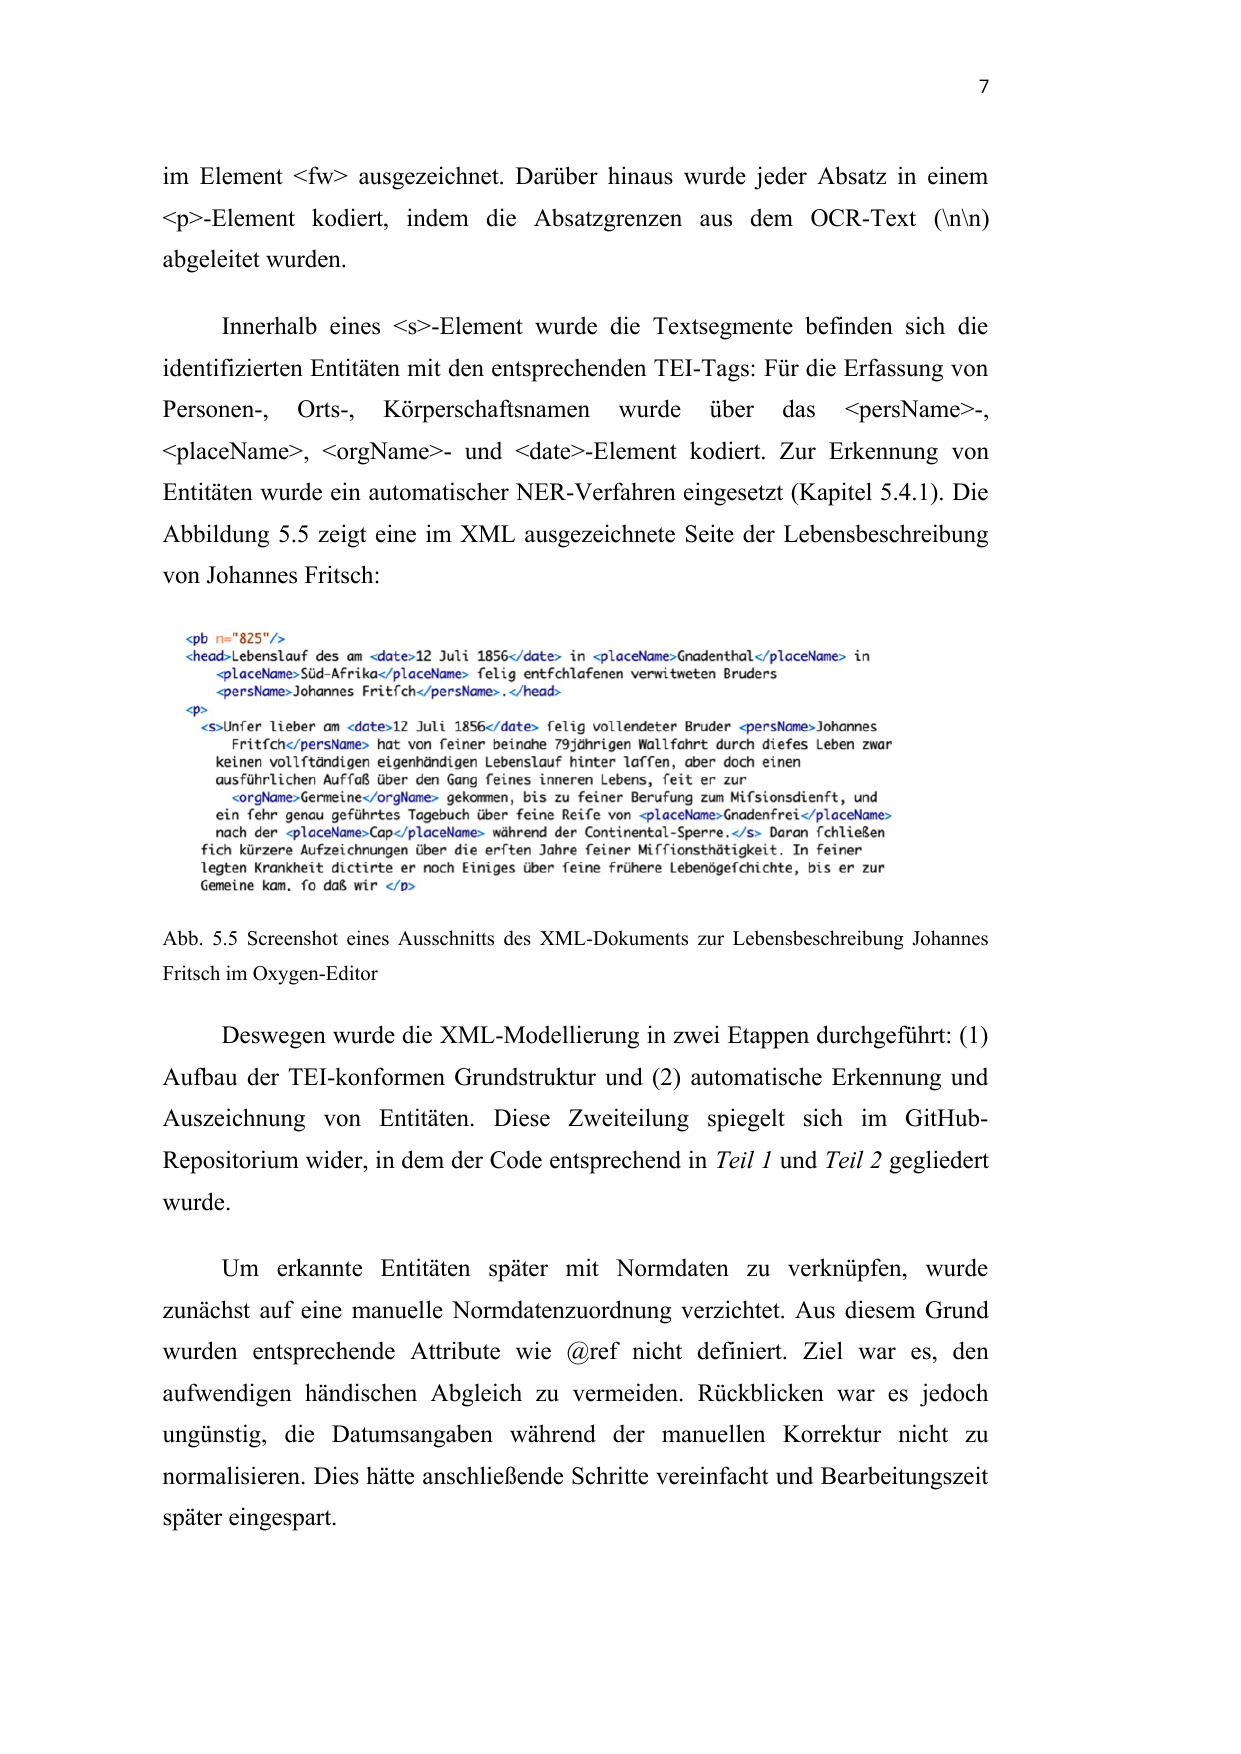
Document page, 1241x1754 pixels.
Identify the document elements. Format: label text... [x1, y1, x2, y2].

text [162, 162, 989, 273]
text Innerhalb eines <s>-Element wurde die Textsegmente befinden sich die identifizierten Entitäten mit den entsprechenden TEI-Tags: Für die Erfassung von Personen-, Orts-, Körperschaftsnamen wurde über das <persName>-, <placeName>, <orgName>- und <date>-Element kodiert. Zur Erkennung von Entitäten wurde ein automatischer NER-Verfahren eingesetzt (Kapitel 5.4.1). Die Abbildung 5.5 zeigt eine im XML ausgezeichnete Seite der Lebensbeschreibung von Johannes Fritsch: [162, 312, 989, 589]
text Deswegen wurde die XML-Modellierung in zwei Etappen durchgeführt: (1) Aufbau der TEI-konformen Grundstruktur und (2) automatische Erkennung und Auszeichnung von Entitäten. Diese Zweiteilung spiegelt sich im GitHub-Repositorium wider, in dem der Code entsprechend in Teil 1 und Teil 2 gegliedert wurde. [162, 1021, 989, 1215]
text Um erkannte Entitäten später mit Normdaten zu verknüpfen, wurde zunächst auf eine manuelle Normdatenzuordnung verzichtet. Aus diesem Grund wurden entsprechende Attribute wie @ref nicht definiert. Ziel war es, den aufwendigen händischen Abgleich zu vermeiden. Rückblicken war es jedoch ungünstig, die Datumsangaben während der manuellen Korrektur nicht zu normalisieren. Dies hätte anschließende Schritte vereinfacht und Bearbeitungszeit später eingespart. [162, 1254, 989, 1531]
text Abb. 5.5 Screenshot eines Ausschnitts des XML-Dokuments zur Lebensbeschreibung Johannes Fritsch im Oxygen-Editor [162, 927, 989, 985]
picture [162, 628, 990, 891]
